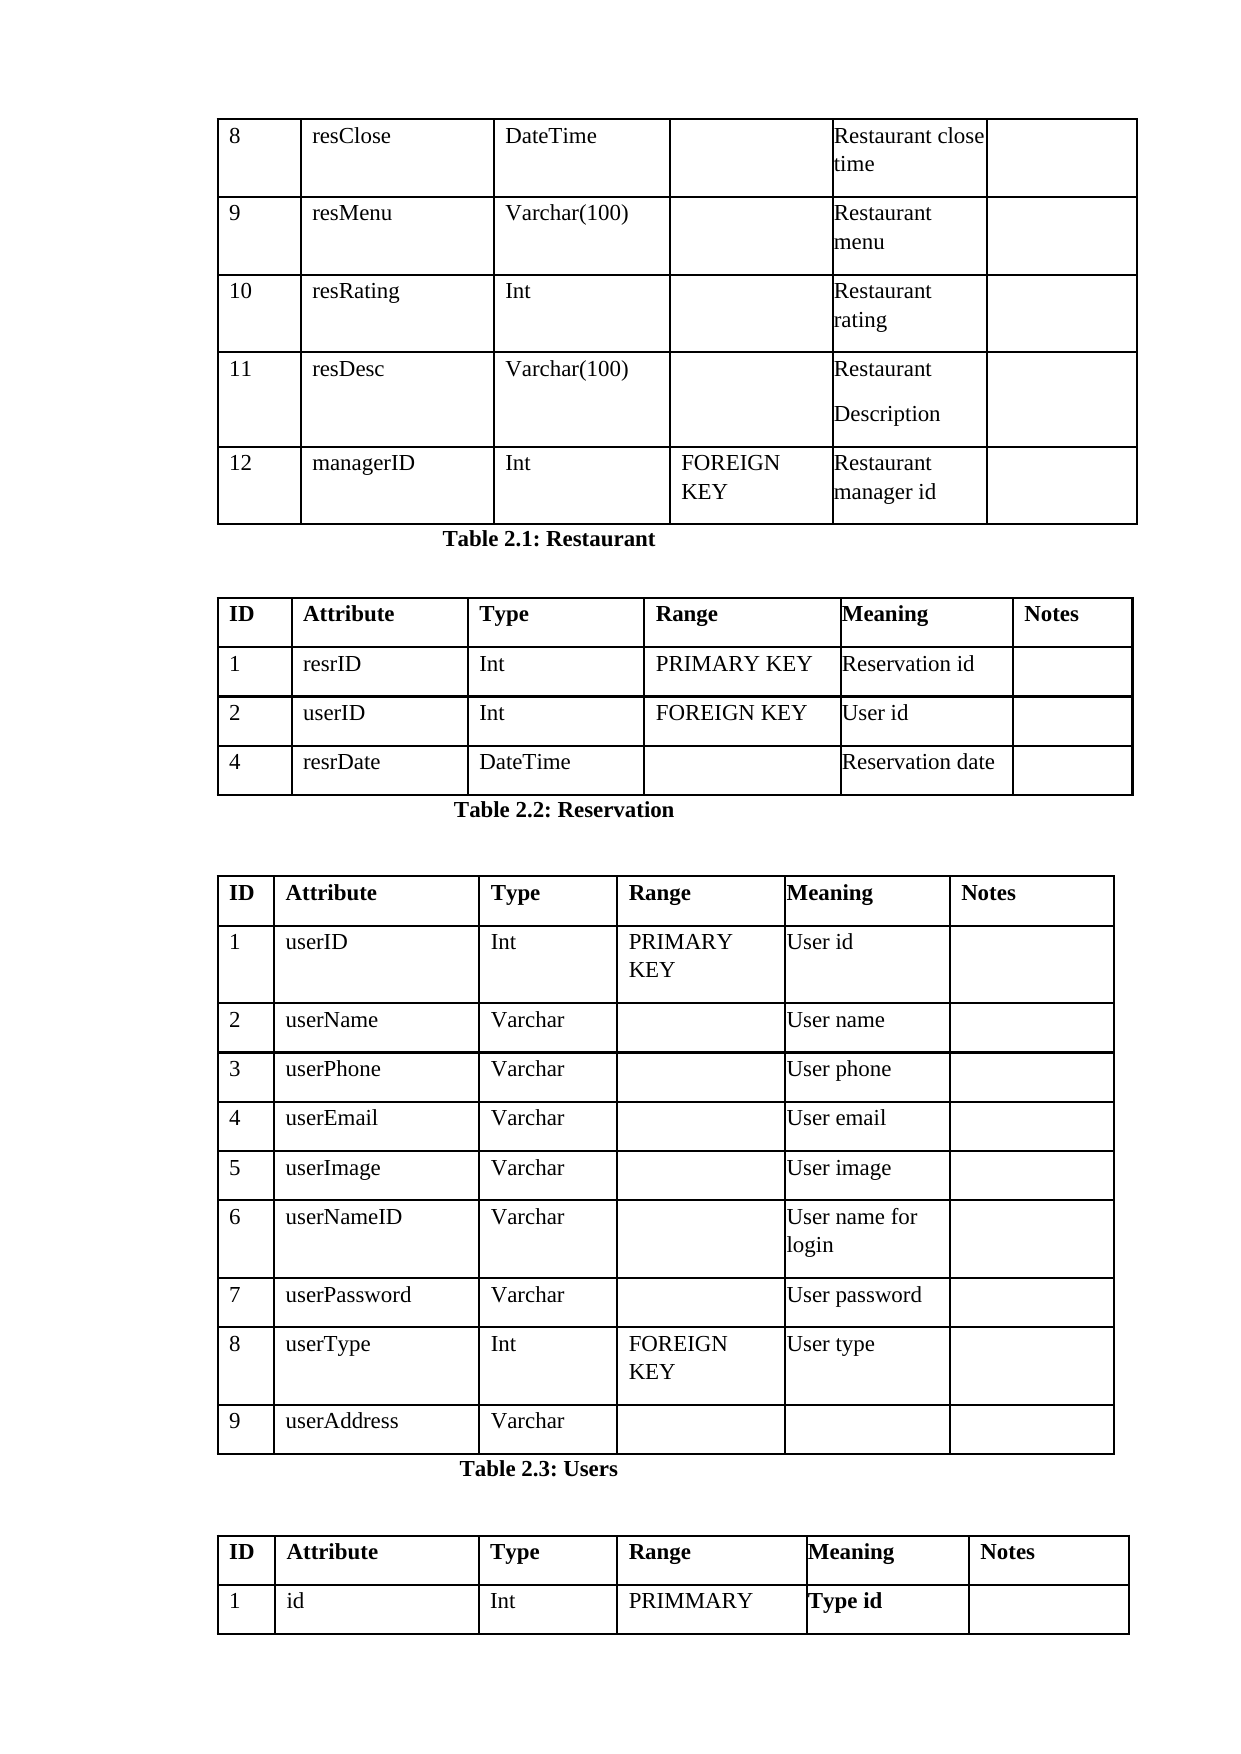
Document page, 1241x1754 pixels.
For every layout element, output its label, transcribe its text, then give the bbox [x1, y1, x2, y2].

table_cell Reservation date [842, 747, 1012, 794]
table_cell Varchar [480, 1152, 616, 1199]
table_cell [618, 1152, 784, 1199]
table_header Type [480, 1537, 616, 1584]
table_cell Varchar [480, 1054, 616, 1101]
table_cell [951, 927, 1113, 1002]
table_cell [988, 120, 1136, 196]
table_cell id [276, 1586, 478, 1633]
table_cell User id [842, 698, 1012, 745]
table_header Range [618, 1537, 806, 1584]
table_header Attribute [293, 599, 467, 646]
table_header Meaning [842, 599, 1012, 646]
table_cell Restaurant close time [834, 120, 986, 196]
table_header Meaning [808, 1537, 968, 1584]
table_cell [645, 747, 840, 794]
table_cell Reservation id [842, 648, 1012, 695]
table_cell [988, 448, 1136, 523]
table_header Range [645, 599, 840, 646]
table_cell resMenu [302, 198, 493, 273]
table_cell 10 [219, 276, 300, 351]
table_cell userNameID [275, 1201, 478, 1277]
text Table 2.1: Restaurant [402, 525, 1122, 552]
table_header Type [469, 599, 643, 646]
table_cell [951, 1406, 1113, 1453]
table_cell 2 [219, 1004, 273, 1051]
table_cell Varchar [480, 1004, 616, 1051]
table_header ID [219, 599, 291, 646]
table_cell [951, 1004, 1113, 1051]
table_cell User name for login [786, 1201, 949, 1277]
table_header Type [480, 877, 616, 924]
table_cell 8 [219, 1328, 273, 1404]
table_cell DateTime [469, 747, 643, 794]
table_cell FOREIGN KEY [645, 698, 840, 745]
table_cell Varchar [480, 1279, 616, 1326]
table_cell userName [275, 1004, 478, 1051]
table_cell [618, 1406, 784, 1453]
table_cell [988, 276, 1136, 351]
table_cell Int [495, 276, 669, 351]
table_cell resClose [302, 120, 493, 196]
table_cell Restaurant Description [834, 353, 986, 446]
table_cell FOREIGN KEY [671, 448, 832, 523]
table_cell [671, 120, 832, 196]
table_cell User id [786, 927, 949, 1002]
table_cell [951, 1152, 1113, 1199]
table_cell Restaurant rating [834, 276, 986, 351]
table_cell resDesc [302, 353, 493, 446]
table_header ID [219, 877, 273, 924]
table_cell 2 [219, 698, 291, 745]
table_cell Int [480, 1586, 616, 1633]
table_cell [970, 1586, 1128, 1633]
table_cell userPassword [275, 1279, 478, 1326]
table_cell User name [786, 1004, 949, 1051]
text Table 2.2: Reservation [177, 796, 1122, 822]
table_cell PRIMMARY KEY [618, 1586, 806, 1633]
table_header ID [219, 1537, 274, 1584]
table_cell User type [786, 1328, 949, 1404]
table_cell resrID [293, 648, 467, 695]
table_cell 12 [219, 448, 300, 523]
table_cell [951, 1054, 1113, 1101]
table_cell 11 [219, 353, 300, 446]
table_cell userID [293, 698, 467, 745]
table_cell [988, 198, 1136, 273]
table_cell userPhone [275, 1054, 478, 1101]
table_cell FOREIGN KEY [618, 1328, 784, 1404]
text Table 2.3: Users [177, 1455, 1122, 1482]
table_cell PRIMARY KEY [618, 927, 784, 1002]
table_cell Int [495, 448, 669, 523]
table_cell [786, 1406, 949, 1453]
table_cell Restaurant manager id [834, 448, 986, 523]
table_header Notes [1014, 599, 1131, 646]
table_cell 9 [219, 198, 300, 273]
table_cell Int [480, 1328, 616, 1404]
table_cell Varchar [480, 1406, 616, 1453]
table_cell [671, 198, 832, 273]
table_cell [951, 1103, 1113, 1150]
table_cell Varchar [480, 1103, 616, 1150]
table_cell [951, 1279, 1113, 1326]
table_cell [671, 353, 832, 446]
table_cell [671, 276, 832, 351]
table_header Attribute [276, 1537, 478, 1584]
table_cell [618, 1279, 784, 1326]
table_cell Int [469, 648, 643, 695]
table_cell resrDate [293, 747, 467, 794]
table_cell userType [275, 1328, 478, 1404]
table_cell [951, 1201, 1113, 1277]
table_cell 1 [219, 1586, 274, 1633]
table_cell 9 [219, 1406, 273, 1453]
table_cell [1014, 698, 1131, 745]
table_cell 1 [219, 648, 291, 695]
table_cell 6 [219, 1201, 273, 1277]
table_cell userImage [275, 1152, 478, 1199]
table_cell userEmail [275, 1103, 478, 1150]
table_cell Varchar(100) [495, 353, 669, 446]
table_cell DateTime [495, 120, 669, 196]
table_cell userID [275, 927, 478, 1002]
table_cell [988, 353, 1136, 446]
table_cell Varchar(100) [495, 198, 669, 273]
table_cell userAddress [275, 1406, 478, 1453]
table_cell Restaurant menu [834, 198, 986, 273]
table_cell User password [786, 1279, 949, 1326]
table_cell 4 [219, 1103, 273, 1150]
table_cell [1014, 747, 1131, 794]
table_cell [618, 1054, 784, 1101]
table_cell 3 [219, 1054, 273, 1101]
table_cell User phone [786, 1054, 949, 1101]
table_cell User email [786, 1103, 949, 1150]
table_header Meaning [786, 877, 949, 924]
table_cell Varchar [480, 1201, 616, 1277]
table_cell [618, 1201, 784, 1277]
table_cell 8 [219, 120, 300, 196]
table_cell 1 [219, 927, 273, 1002]
table_cell Type id [808, 1586, 968, 1633]
table_cell Int [480, 927, 616, 1002]
table_header Notes [970, 1537, 1128, 1584]
table_header Attribute [275, 877, 478, 924]
table_cell PRIMARY KEY [645, 648, 840, 695]
table_cell Int [469, 698, 643, 745]
table_cell resRating [302, 276, 493, 351]
table_cell [618, 1004, 784, 1051]
table_cell 4 [219, 747, 291, 794]
table_cell [1014, 648, 1131, 695]
table_cell managerID [302, 448, 493, 523]
table_header Range [618, 877, 784, 924]
table_cell [618, 1103, 784, 1150]
table_cell 7 [219, 1279, 273, 1326]
table_cell 5 [219, 1152, 273, 1199]
table_cell [951, 1328, 1113, 1404]
table_header Notes [951, 877, 1113, 924]
table_cell User image [786, 1152, 949, 1199]
